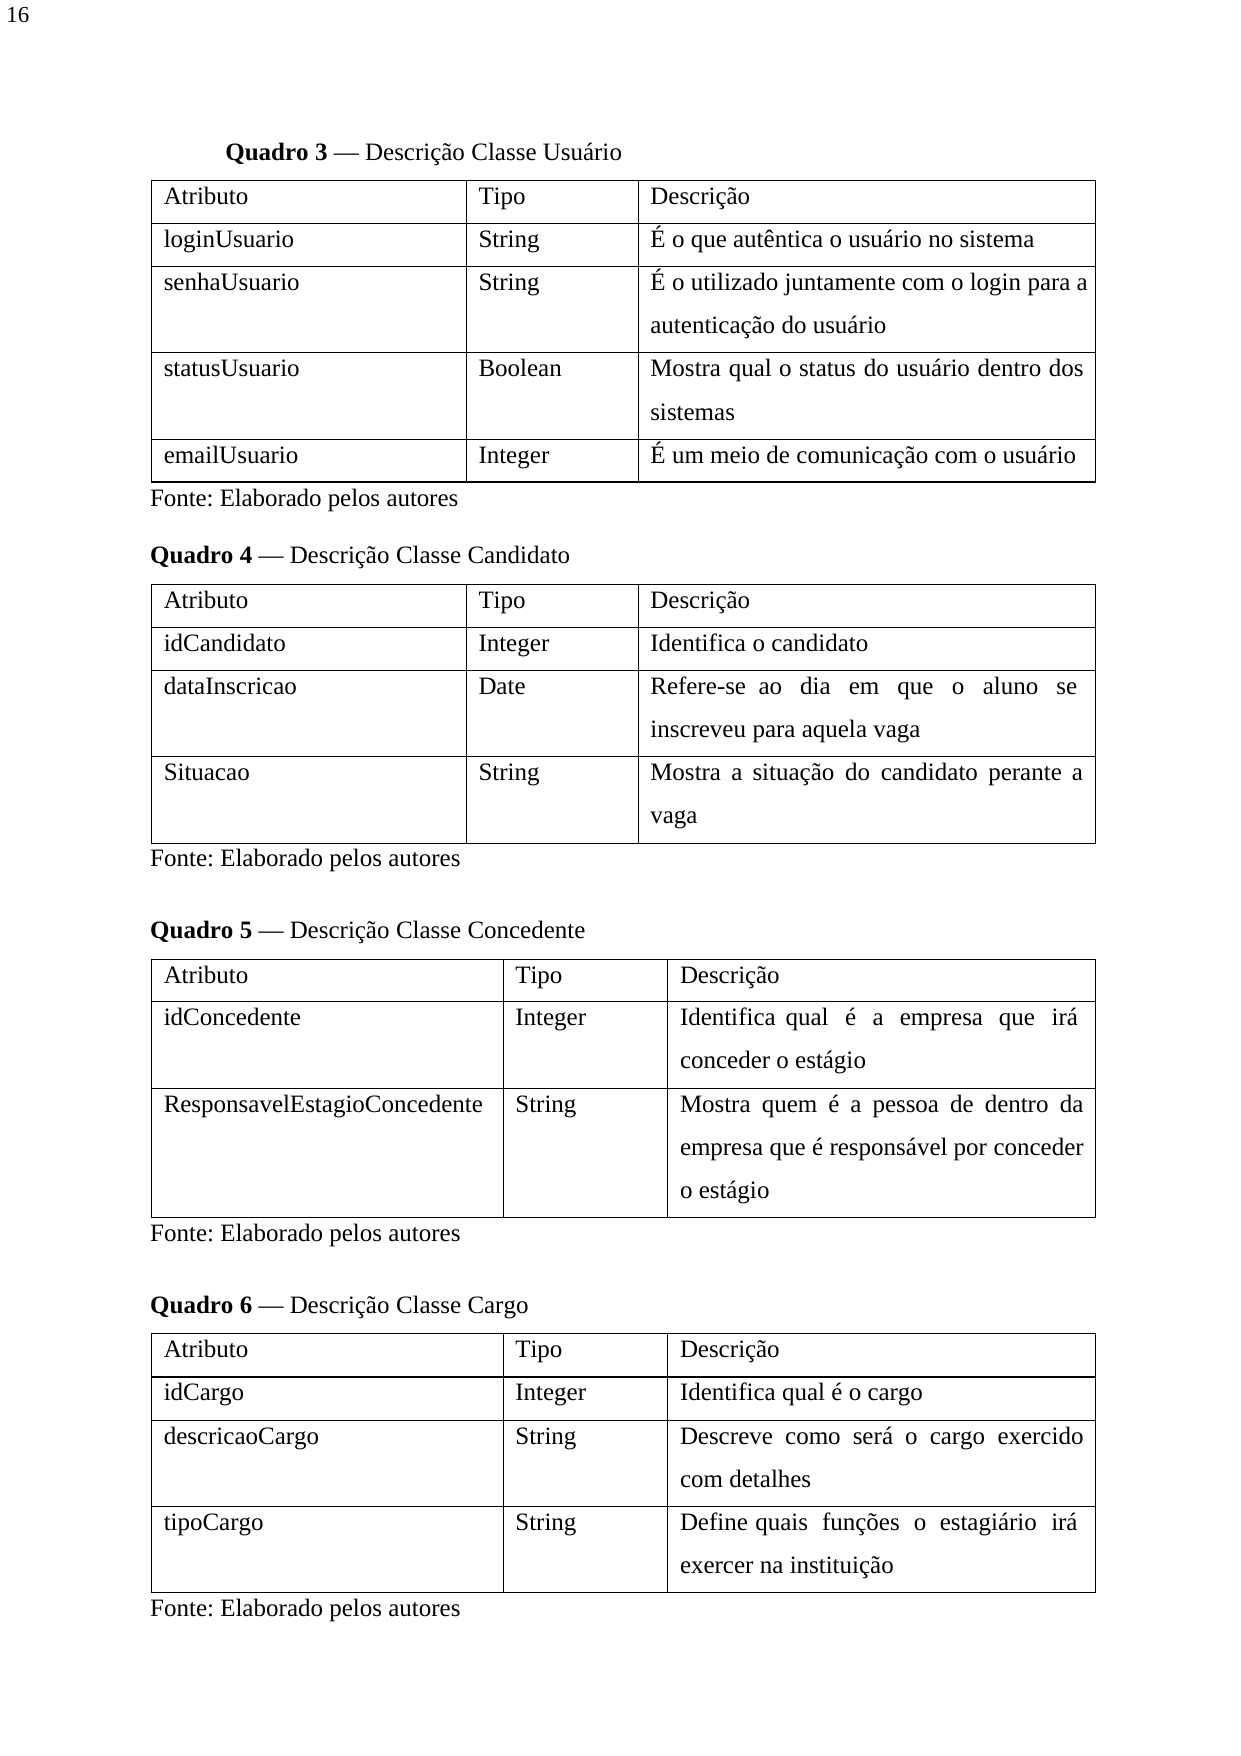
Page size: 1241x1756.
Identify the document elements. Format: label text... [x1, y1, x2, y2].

table_cell String [504, 1507, 667, 1592]
table_cell Integer [467, 628, 638, 670]
table_cell Define quais funções o estagiário irá exercer na instituição [668, 1507, 1095, 1592]
table_cell Refere-se ao dia em que o aluno se inscreveu para aquela vaga [639, 671, 1095, 756]
table_cell ResponsavelEstagioConcedente [152, 1089, 503, 1217]
text Fonte: Elaborado pelos autores [150, 1218, 1161, 1247]
text Quadro 3 — Descrição Classe Usuário [225, 137, 1161, 166]
table_cell String [467, 267, 638, 352]
table_cell emailUsuario [152, 440, 466, 481]
table_header Tipo [467, 181, 638, 223]
table_cell Identifica o candidato [639, 628, 1095, 670]
table_cell Integer [504, 1378, 667, 1419]
table_header Atributo [152, 960, 503, 1001]
table_cell É um meio de comunicação com o usuário [639, 440, 1095, 481]
table_cell Integer [467, 440, 638, 481]
table_header Descrição [639, 585, 1095, 627]
table_header Tipo [467, 585, 638, 627]
table_cell tipoCargo [152, 1507, 503, 1592]
table_cell idCargo [152, 1378, 503, 1419]
table_header Descrição [639, 181, 1095, 223]
table_cell senhaUsuario [152, 267, 466, 352]
text Quadro 4 — Descrição Classe Candidato [150, 540, 1161, 569]
table_header Atributo [152, 181, 466, 223]
table_cell Mostra quem é a pessoa de dentro da empresa que é responsável por conceder o estágio [668, 1089, 1095, 1217]
table_header Atributo [152, 1334, 503, 1376]
table_cell idConcedente [152, 1002, 503, 1088]
table_cell String [467, 757, 638, 842]
table_cell É o utilizado juntamente com o login para a autenticação do usuário [639, 267, 1095, 352]
table_cell Situacao [152, 757, 466, 842]
table_cell idCandidato [152, 628, 466, 670]
text Fonte: Elaborado pelos autores [150, 1593, 1161, 1622]
table_cell Date [467, 671, 638, 756]
table_cell Mostra a situação do candidato perante a vaga [639, 757, 1095, 842]
table_cell Identifica qual é o cargo [668, 1378, 1095, 1419]
table_header Descrição [668, 1334, 1095, 1376]
table_cell Descreve como será o cargo exercido com detalhes [668, 1421, 1095, 1506]
table_header Descrição [668, 960, 1095, 1001]
table_cell Integer [504, 1002, 667, 1088]
table_cell String [504, 1421, 667, 1506]
text Fonte: Elaborado pelos autores [150, 843, 1161, 872]
text Quadro 6 — Descrição Classe Cargo [150, 1290, 1161, 1319]
table_cell String [467, 224, 638, 266]
table_cell statusUsuario [152, 353, 466, 439]
table_cell É o que autêntica o usuário no sistema [639, 224, 1095, 266]
text Fonte: Elaborado pelos autores [150, 483, 1161, 511]
table_cell Identifica qual é a empresa que irá conceder o estágio [668, 1002, 1095, 1088]
text Quadro 5 — Descrição Classe Concedente [150, 915, 1161, 944]
table_cell String [504, 1089, 667, 1217]
table_cell dataInscricao [152, 671, 466, 756]
table_header Tipo [504, 960, 667, 1001]
table_cell Boolean [467, 353, 638, 439]
table_cell descricaoCargo [152, 1421, 503, 1506]
table_header Atributo [152, 585, 466, 627]
table_header Tipo [504, 1334, 667, 1376]
table_cell Mostra qual o status do usuário dentro dos sistemas [639, 353, 1095, 439]
table_cell loginUsuario [152, 224, 466, 266]
